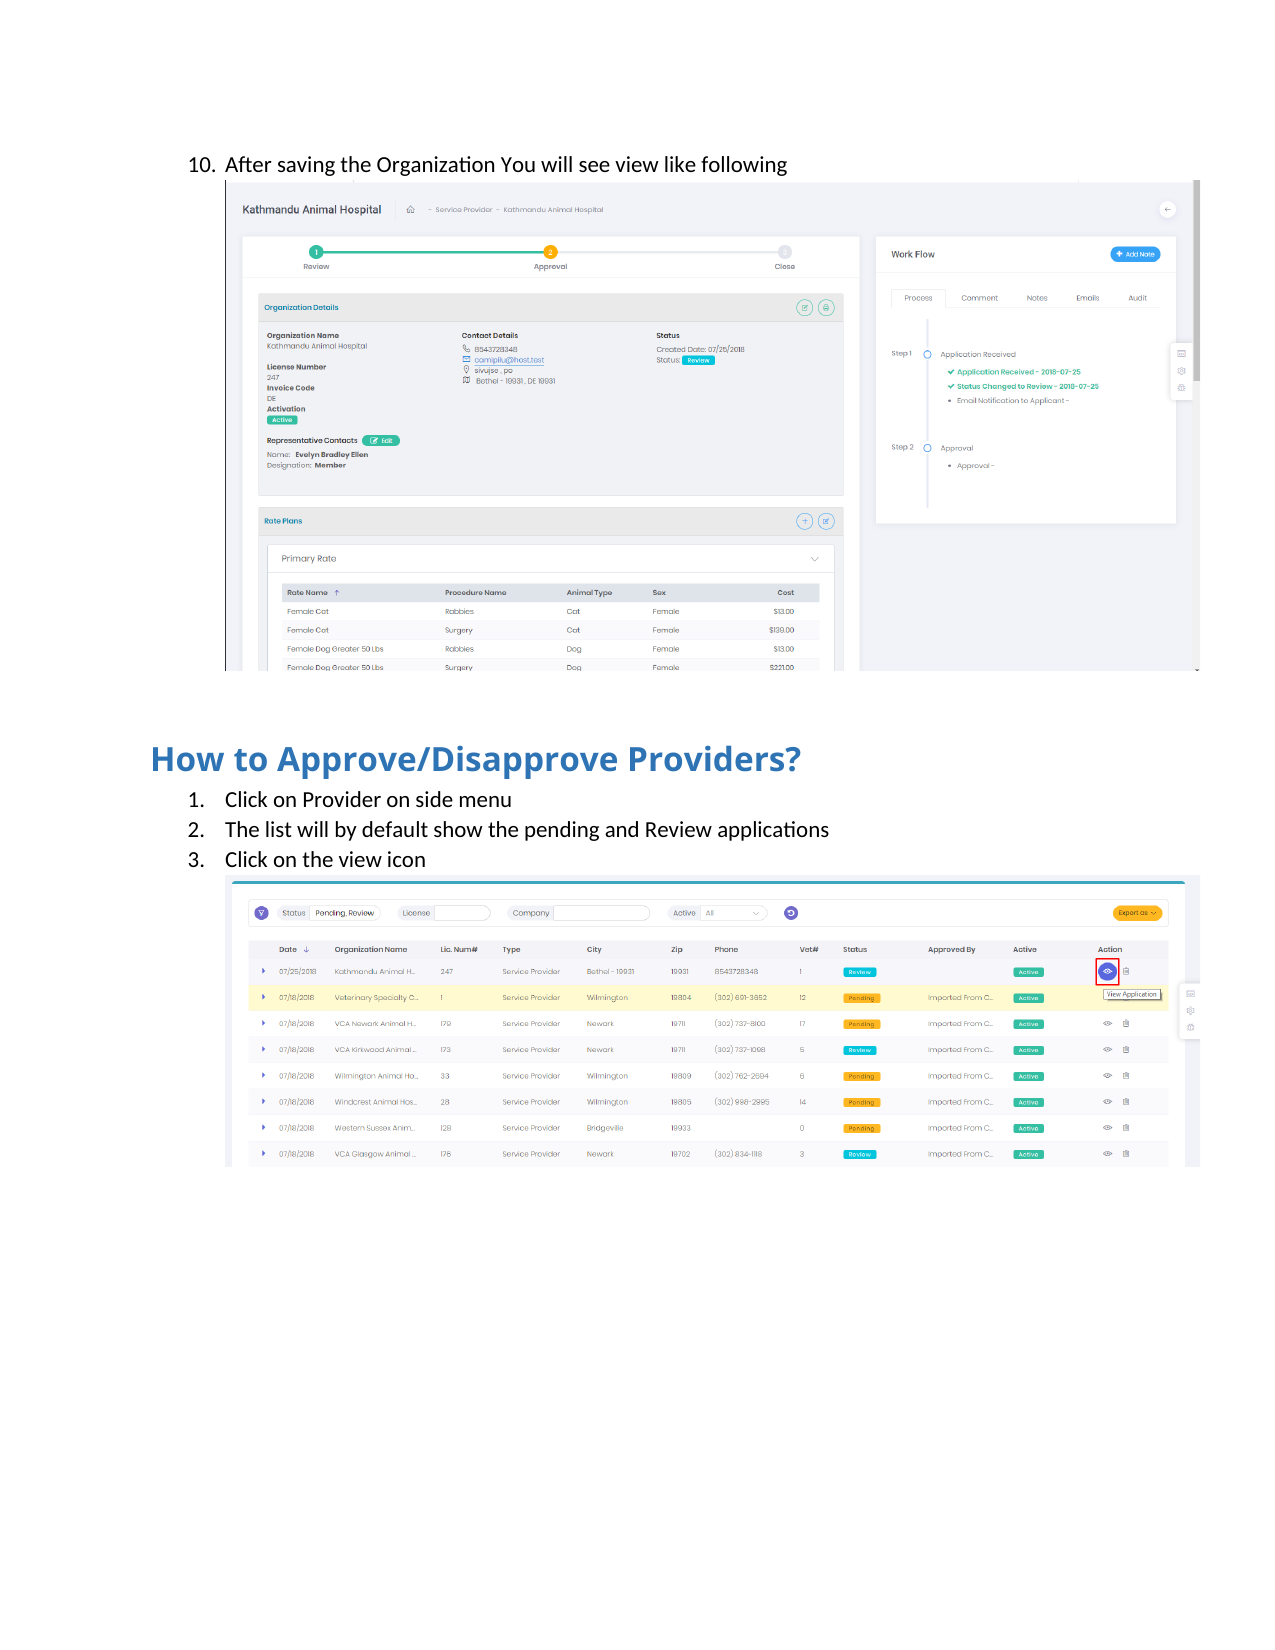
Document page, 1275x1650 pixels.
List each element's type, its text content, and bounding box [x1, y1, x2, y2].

list Click on Provider on side menu [187, 785, 1125, 813]
subtitle How to Approve/Disapprove Providers? [150, 736, 1125, 782]
picture [225, 180, 1200, 671]
picture [225, 875, 1200, 1167]
list The list will by default show the pending and Review applications [187, 815, 1125, 843]
